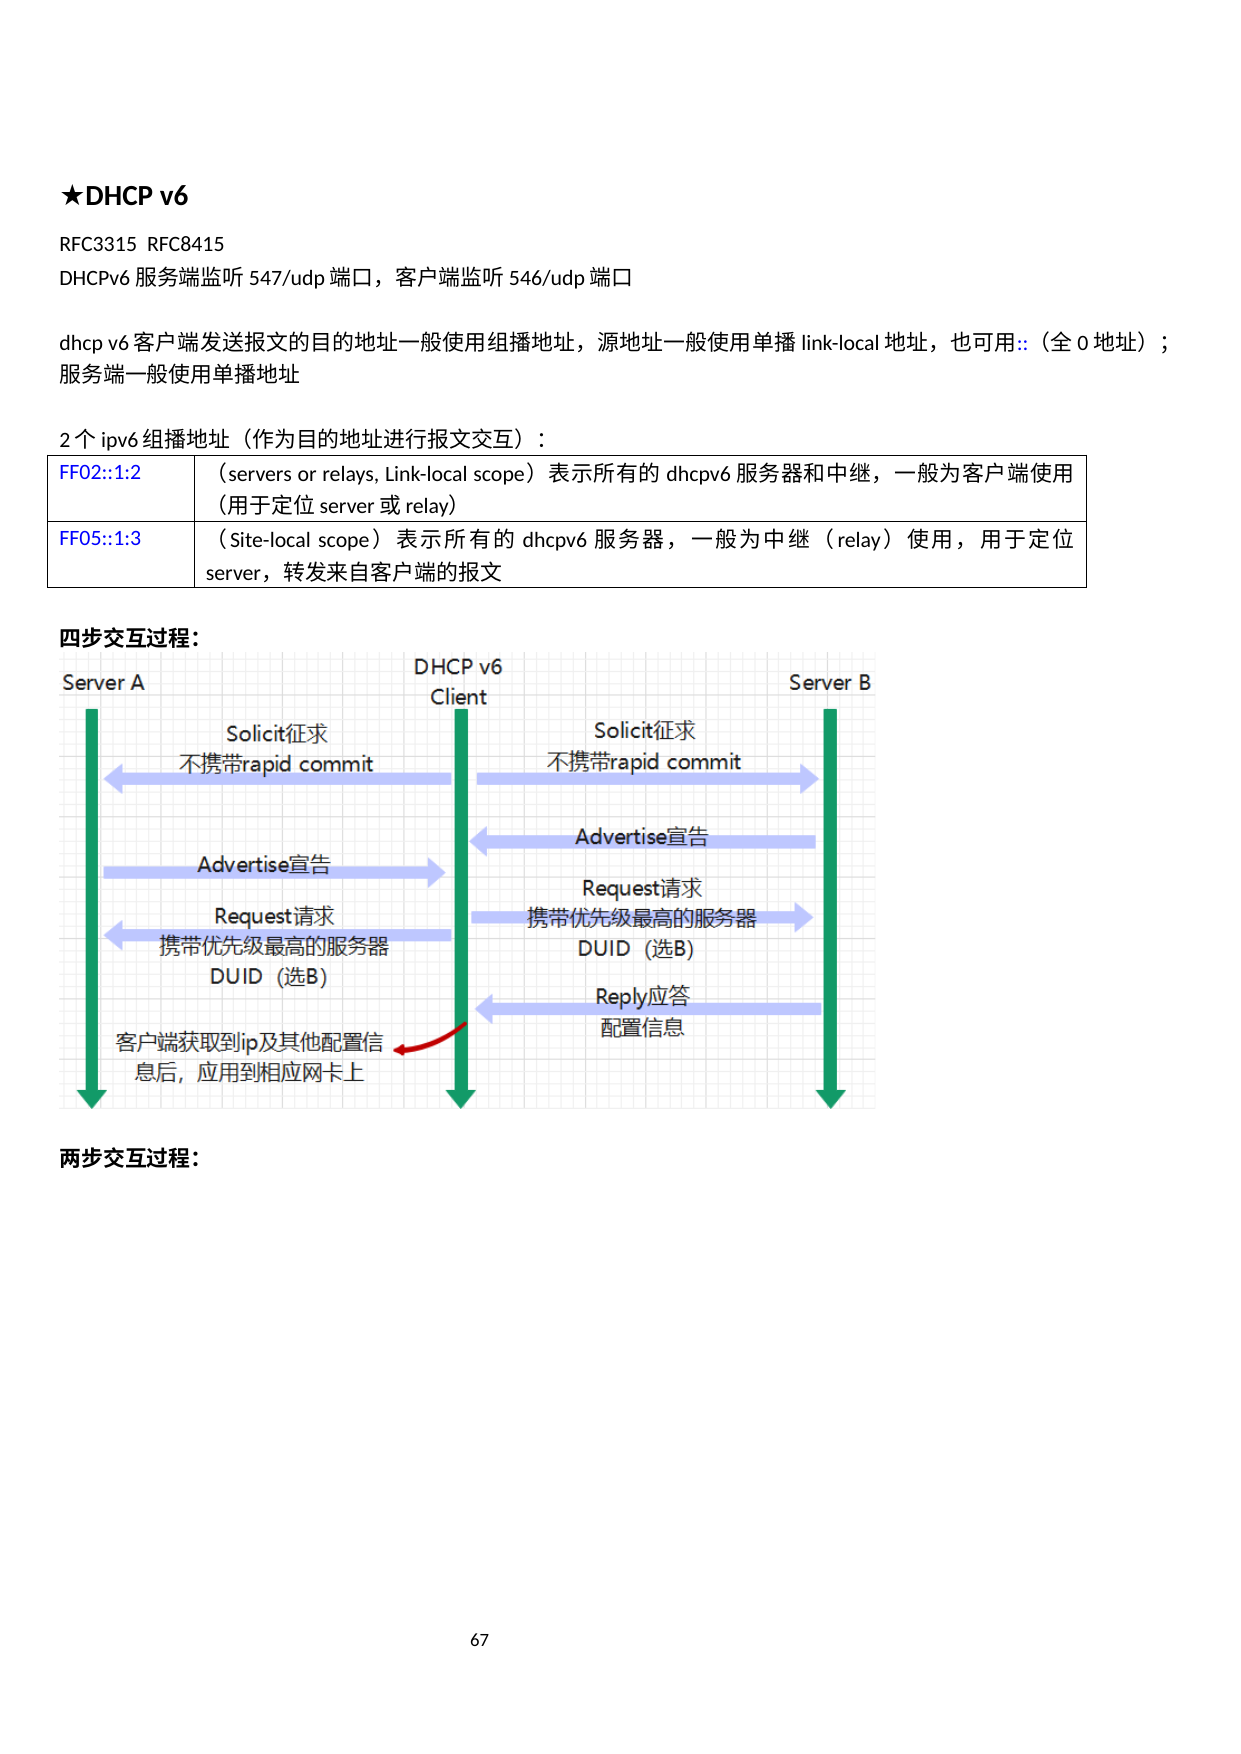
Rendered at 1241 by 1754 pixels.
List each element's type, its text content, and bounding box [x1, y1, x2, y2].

text 四步交互过程： [59, 620, 1181, 653]
picture [59, 652, 876, 1109]
text dhcp v6客户端发送报文的目的地址一般使用组播地址，源地址一般使用单播link-local地址，也可用::（全0地址）；服务端一般使用单播地址 [59, 324, 1181, 389]
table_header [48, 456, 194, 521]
text 两步交互过程： [59, 1140, 1181, 1173]
text DHCPv6 服务端监听547/udp端口，客户端监听546/udp端口 [59, 259, 1181, 292]
text 2个ipv6组播地址（作为目的地址进行报文交互）： [59, 422, 1181, 454]
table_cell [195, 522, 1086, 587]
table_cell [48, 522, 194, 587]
text RFC3315 RFC8415 [59, 227, 1181, 259]
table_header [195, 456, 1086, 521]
text ★DHCP v6 [59, 162, 1181, 227]
